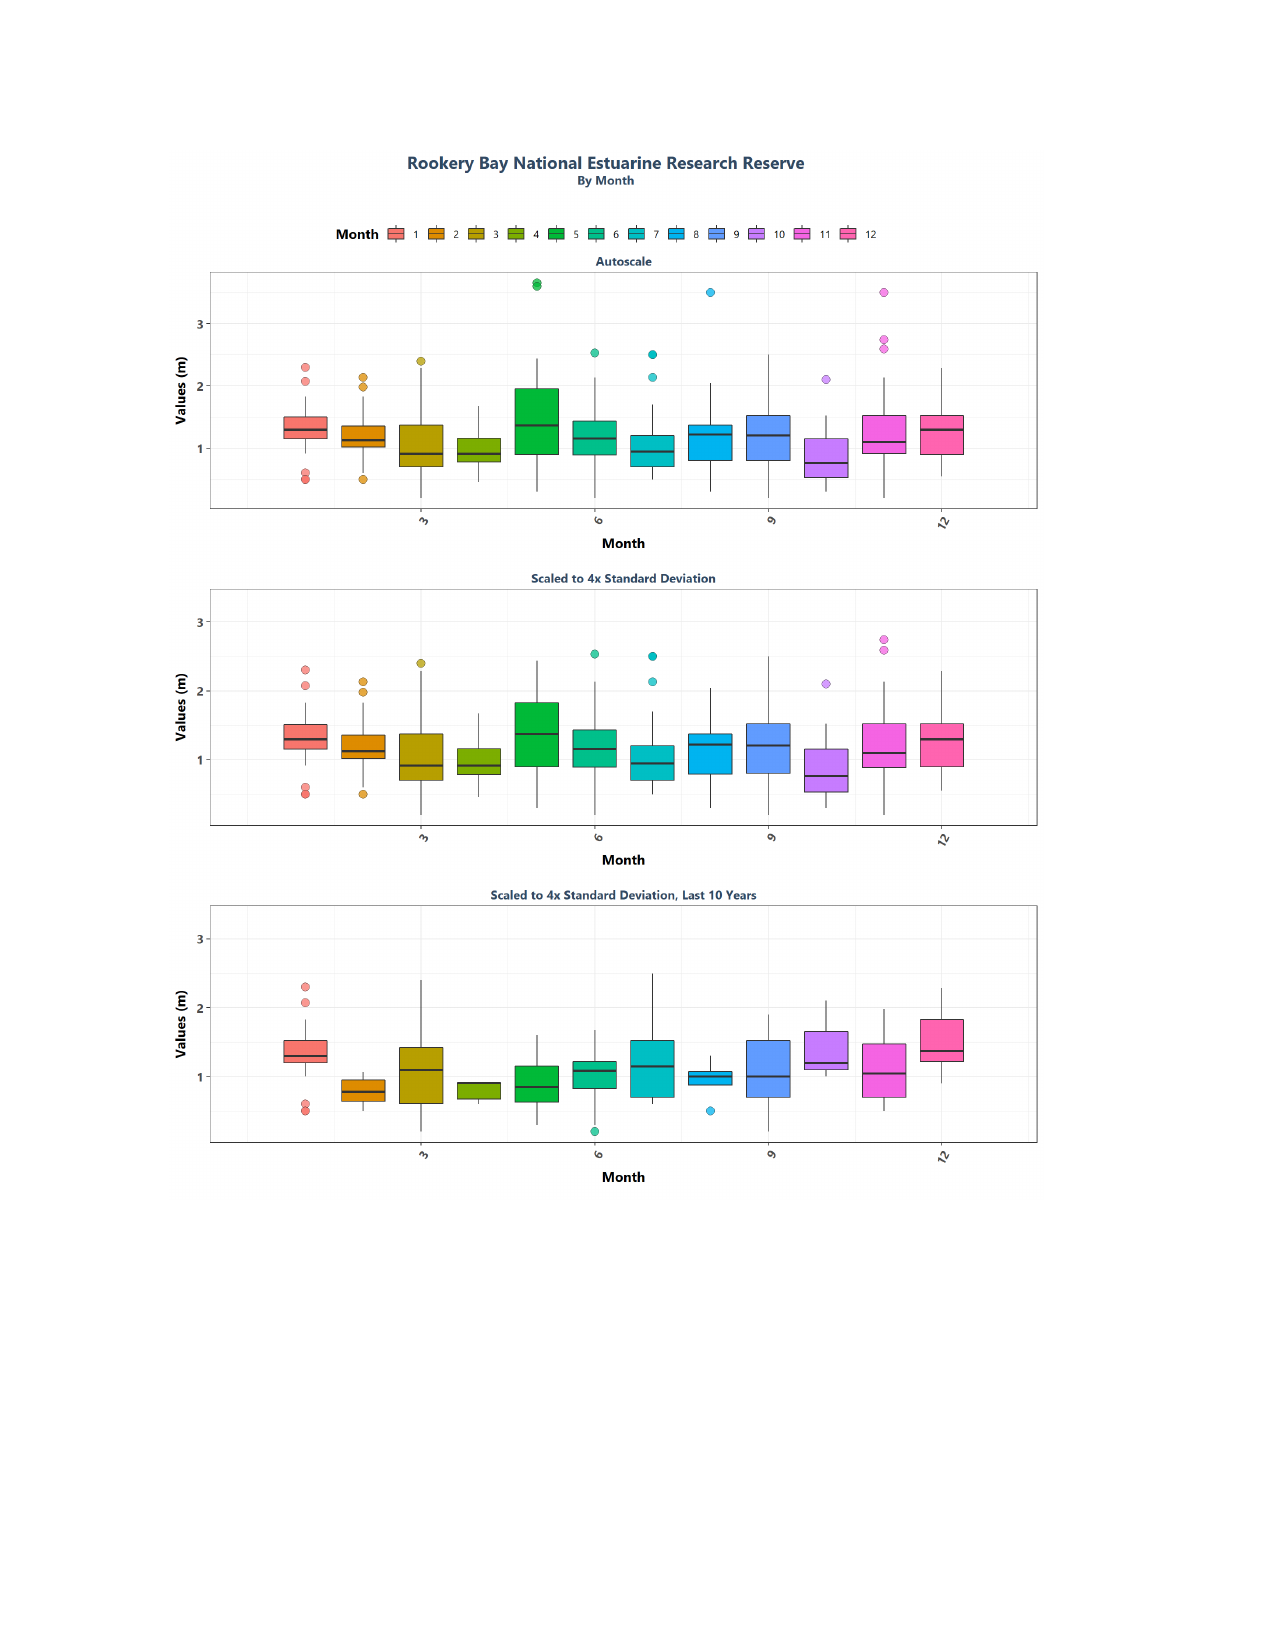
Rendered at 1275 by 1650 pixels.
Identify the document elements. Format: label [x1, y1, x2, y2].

picture [168, 150, 1044, 1200]
